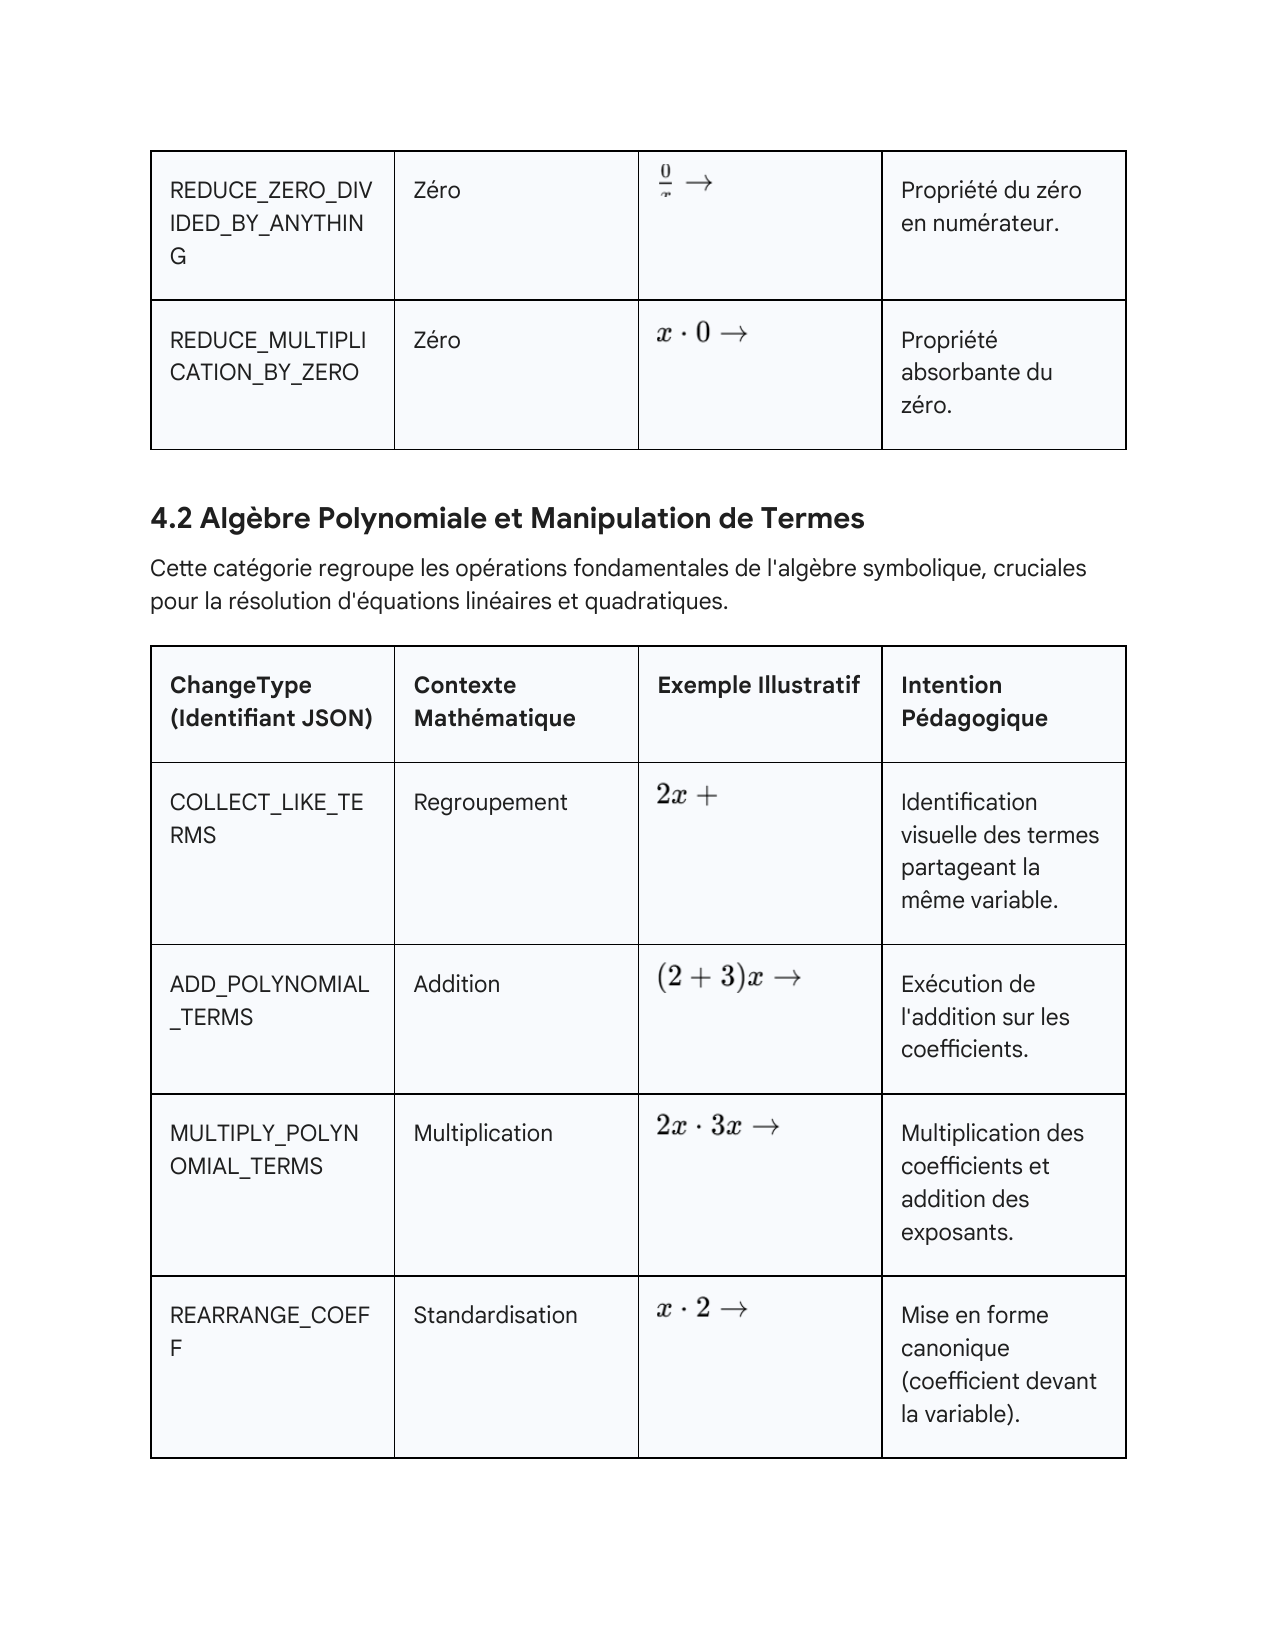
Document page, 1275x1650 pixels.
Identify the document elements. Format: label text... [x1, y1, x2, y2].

picture [657, 1107, 813, 1142]
table_cell Zéro [395, 152, 638, 299]
table_cell Propriété absorbante du zéro. [883, 301, 1125, 449]
table_cell COLLECT_LIKE_TERMS [152, 763, 394, 944]
table_cell [639, 1095, 881, 1275]
table_header ChangeType (Identifiant JSON) [152, 647, 394, 762]
table_cell [639, 763, 881, 944]
table_cell Multiplication des coefficients et addition des exposants. [883, 1095, 1125, 1275]
picture [657, 775, 747, 811]
table_cell Identification visuelle des termes partageant la même variable. [883, 763, 1125, 944]
table_cell MULTIPLY_POLYNOMIAL_TERMS [152, 1095, 394, 1275]
table_cell Multiplication [395, 1095, 638, 1275]
table_header Exemple Illustratif [639, 647, 881, 762]
table_cell Zéro [395, 301, 638, 449]
table_cell Standardisation [395, 1277, 638, 1457]
picture [657, 957, 822, 993]
table_cell Exécution de l'addition sur les coefficients. [883, 945, 1125, 1093]
table_header Contexte Mathématique [395, 647, 638, 762]
table_cell Mise en forme canonique (coefficient devant la variable). [883, 1277, 1125, 1457]
table_cell Addition [395, 945, 638, 1093]
table_cell [639, 945, 881, 1093]
picture [657, 164, 729, 197]
picture [657, 313, 759, 349]
table_cell [639, 152, 881, 299]
table_header Intention Pédagogique [883, 647, 1125, 762]
table_cell [639, 1277, 881, 1457]
table_cell Propriété du zéro en numérateur. [883, 152, 1125, 299]
picture [657, 1289, 774, 1324]
table_cell REARRANGE_COEFF [152, 1277, 394, 1457]
table_cell ADD_POLYNOMIAL_TERMS [152, 945, 394, 1093]
table_cell REDUCE_MULTIPLICATION_BY_ZERO [152, 301, 394, 449]
table_cell Regroupement [395, 763, 638, 944]
table_cell REDUCE_ZERO_DIVIDED_BY_ANYTHING [152, 152, 394, 299]
table_cell [639, 301, 881, 449]
subtitle 4.2 Algèbre Polynomiale et Manipulation de Termes [150, 500, 1125, 537]
text Cette catégorie regroupe les opérations fondamentales de l'algèbre symbolique, cruciales pour la résolution d'équations linéaires et quadratiques. [150, 554, 1125, 616]
